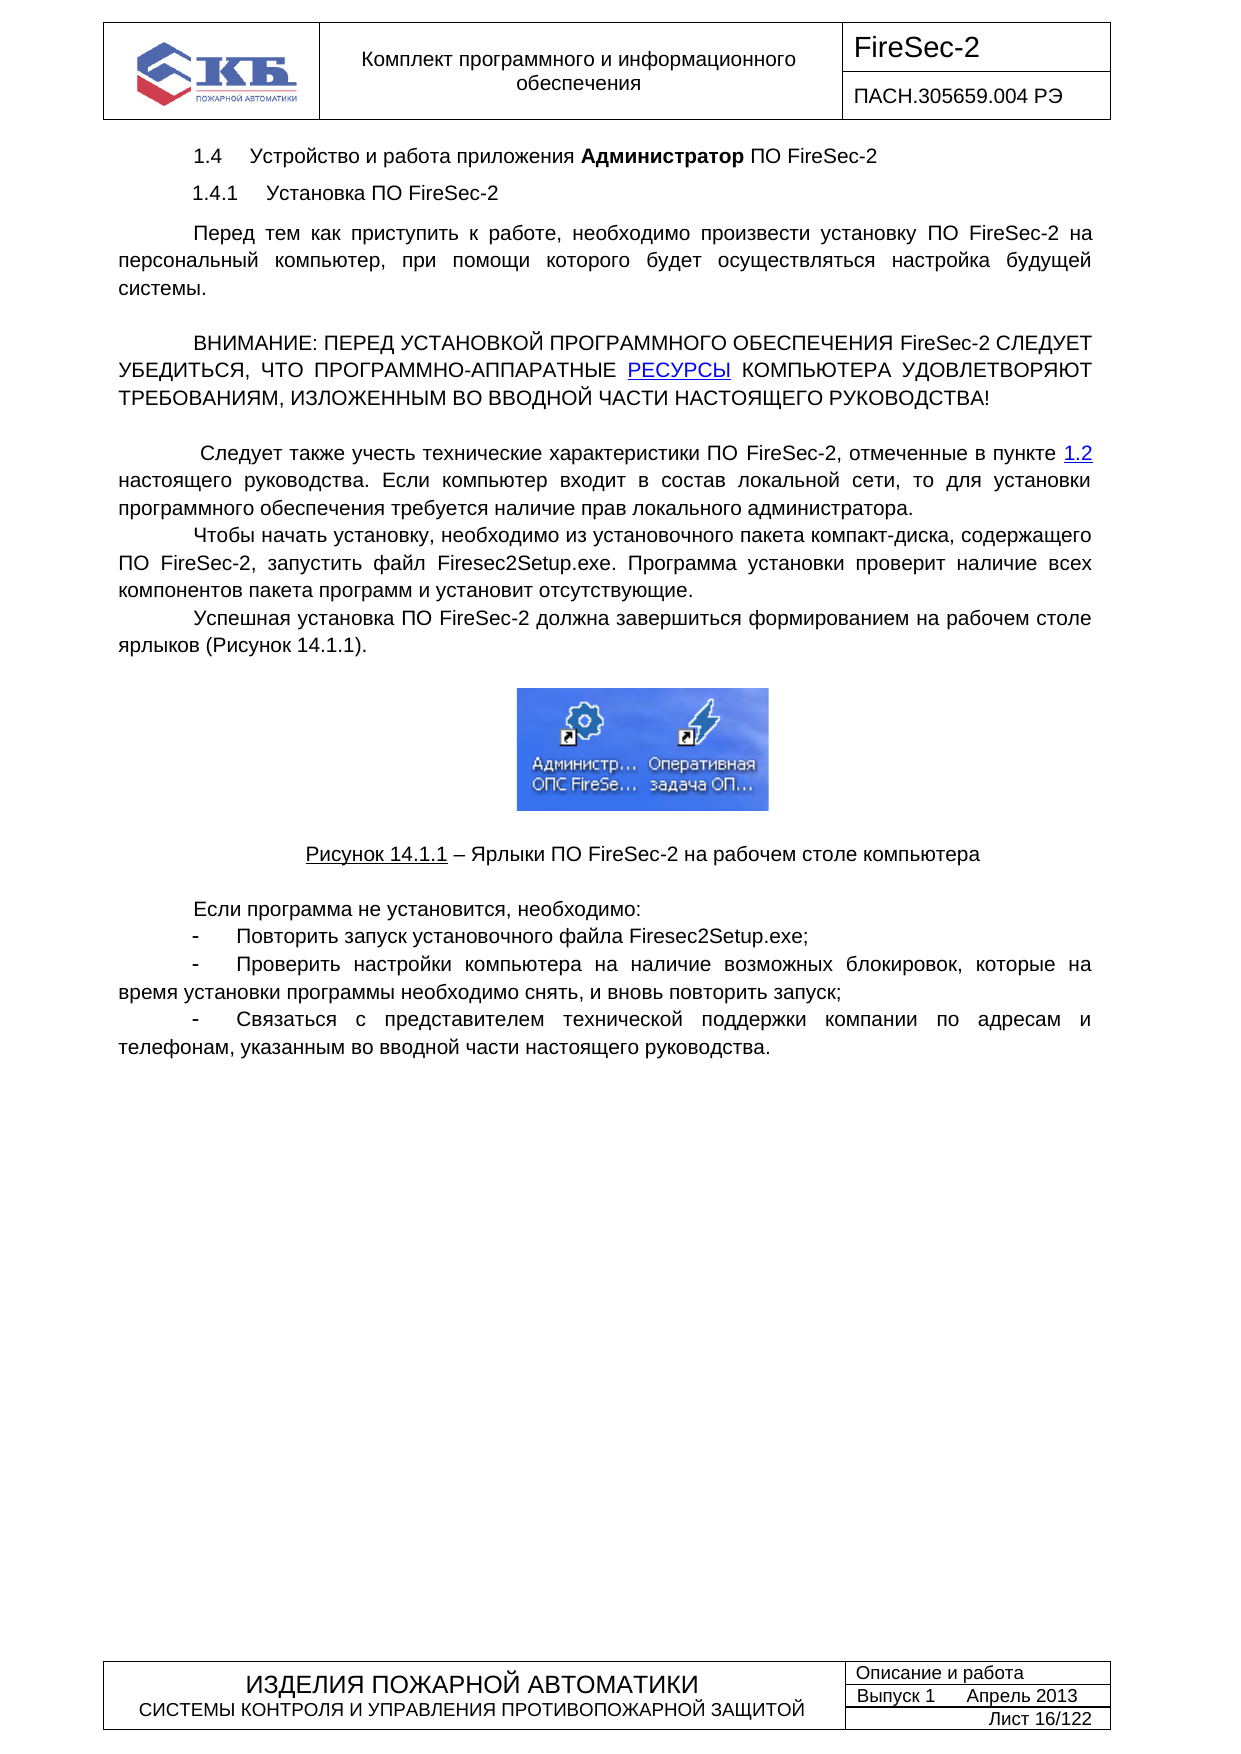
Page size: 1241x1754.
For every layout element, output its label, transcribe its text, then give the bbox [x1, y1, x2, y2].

list Если программа не установится, необходимо: [118, 897, 1092, 921]
list Следует также учесть технические характеристики ПО FireSec-2, отмеченные в пункте 1.2 настоящего руководства. Если компьютер входит в состав локальной сети, то для установки программного обеспечения требуется наличие прав локального администратора. [118, 441, 1092, 520]
list Проверить настройки компьютера на наличие возможных блокировок, которые на время установки программы необходимо снять, и вновь повторить запуск; [118, 952, 1092, 1003]
list Чтобы начать установку, необходимо из установочного пакета компакт-диска, содержащего ПО FireSec-2, запустить файл Firesec2Setup.exe. Программа установки проверит наличие всех компонентов пакета программ и установит отсутствующие. [118, 523, 1092, 602]
list Перед тем как приступить к работе, необходимо произвести установку ПО FireSec-2 на персональный компьютер, при помощи которого будет осуществляться настройка будущей системы. [118, 221, 1092, 300]
list Успешная установка ПО FireSec-2 должна завершиться формированием на рабочем столе ярлыков (Рисунок 14.1.1). [118, 606, 1092, 657]
list Устройство и работа приложения Администратор ПО FireSec-2 [118, 144, 1092, 168]
list Установка ПО FireSec-2 [118, 181, 1092, 205]
list ВНИМАНИЕ: ПЕРЕД УСТАНОВКОЙ ПРОГРАММНОГО ОБЕСПЕЧЕНИЯ FireSec-2 СЛЕДУЕТ УБЕДИТЬСЯ, ЧТО ПРОГРАММНО-АППАРАТНЫЕ РЕСУРСЫ КОМПЬЮТЕРА УДОВЛЕТВОРЯЮТ ТРЕБОВАНИЯМ, ИЗЛОЖЕННЫМ ВО ВВОДНОЙ ЧАСТИ НАСТОЯЩЕГО РУКОВОДСТВА! [118, 331, 1092, 410]
picture [516, 688, 769, 811]
list Связаться с представителем технической поддержки компании по адресам и телефонам, указанным во вводной части настоящего руководства. [118, 1007, 1092, 1058]
list Рисунок 14.1.1 – Ярлыки ПО FireSec-2 на рабочем столе компьютера [118, 842, 1092, 866]
list Повторить запуск установочного файла Firesec2Setup.exe; [118, 924, 1092, 948]
picture [133, 34, 310, 115]
